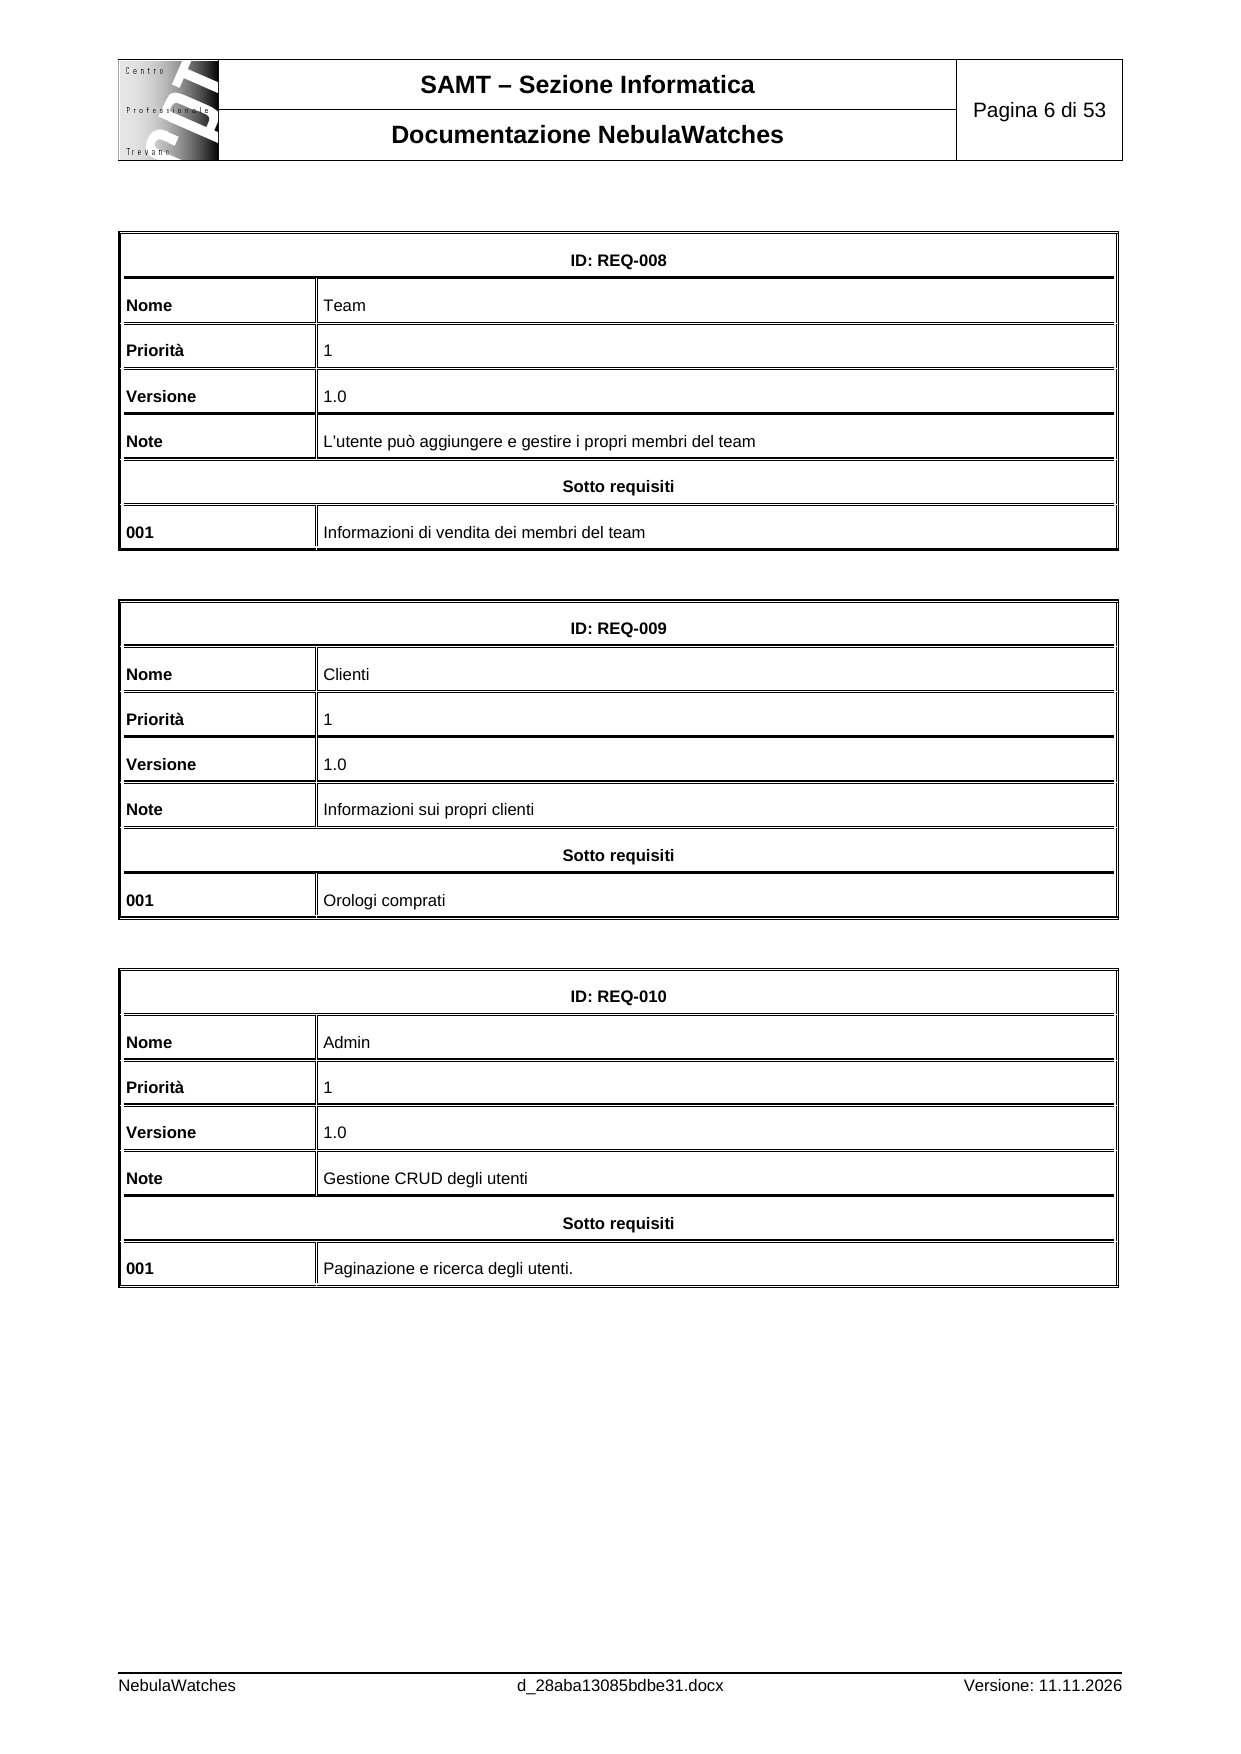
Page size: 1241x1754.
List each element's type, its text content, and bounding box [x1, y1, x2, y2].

table_header ID: REQ-008 [121, 234, 1116, 276]
table_cell Note [120, 1149, 317, 1194]
table_cell Orologi comprati [317, 871, 1116, 916]
table_cell Nome [121, 276, 315, 321]
table_cell Versione [121, 1103, 315, 1149]
table_cell 1.0 [318, 735, 1116, 780]
table_cell Nome [121, 644, 315, 690]
table_cell 001 [121, 871, 317, 916]
table_cell 001 [120, 503, 317, 548]
table_cell Priorità [120, 690, 317, 735]
picture [118, 60, 219, 160]
table_cell Priorità [121, 321, 315, 367]
table_cell 1 [318, 1058, 1116, 1103]
table_cell Informazioni di vendita dei membri del team [317, 503, 1117, 548]
table_cell Note [121, 780, 315, 826]
table_cell 1 [317, 690, 1117, 735]
table_cell Team [318, 276, 1116, 321]
table_cell Sotto requisiti [120, 826, 1117, 871]
table_cell Nome [120, 1013, 317, 1058]
table_cell Versione [120, 367, 317, 412]
table_cell Admin [317, 1013, 1117, 1058]
table_cell 1.0 [317, 367, 1117, 412]
table_cell 1 [318, 321, 1116, 367]
table_cell Paginazione e ricerca degli utenti. [317, 1239, 1116, 1284]
table_cell 001 [121, 1239, 317, 1284]
table_cell Informazioni sui propri clienti [318, 780, 1116, 826]
table_cell Versione [121, 735, 315, 780]
table_cell 1.0 [318, 1103, 1116, 1149]
table_header ID: REQ-009 [121, 603, 1116, 644]
table_cell Note [121, 412, 315, 457]
table_cell Sotto requisiti [121, 1194, 1116, 1239]
table_cell Sotto requisiti [121, 457, 1116, 503]
table_cell Clienti [318, 644, 1116, 690]
table_cell Gestione CRUD degli utenti [317, 1149, 1117, 1194]
table_header ID: REQ-010 [121, 971, 1116, 1013]
table_cell L’utente può aggiungere e gestire i propri membri del team [318, 412, 1116, 457]
table_cell Priorità [121, 1058, 315, 1103]
